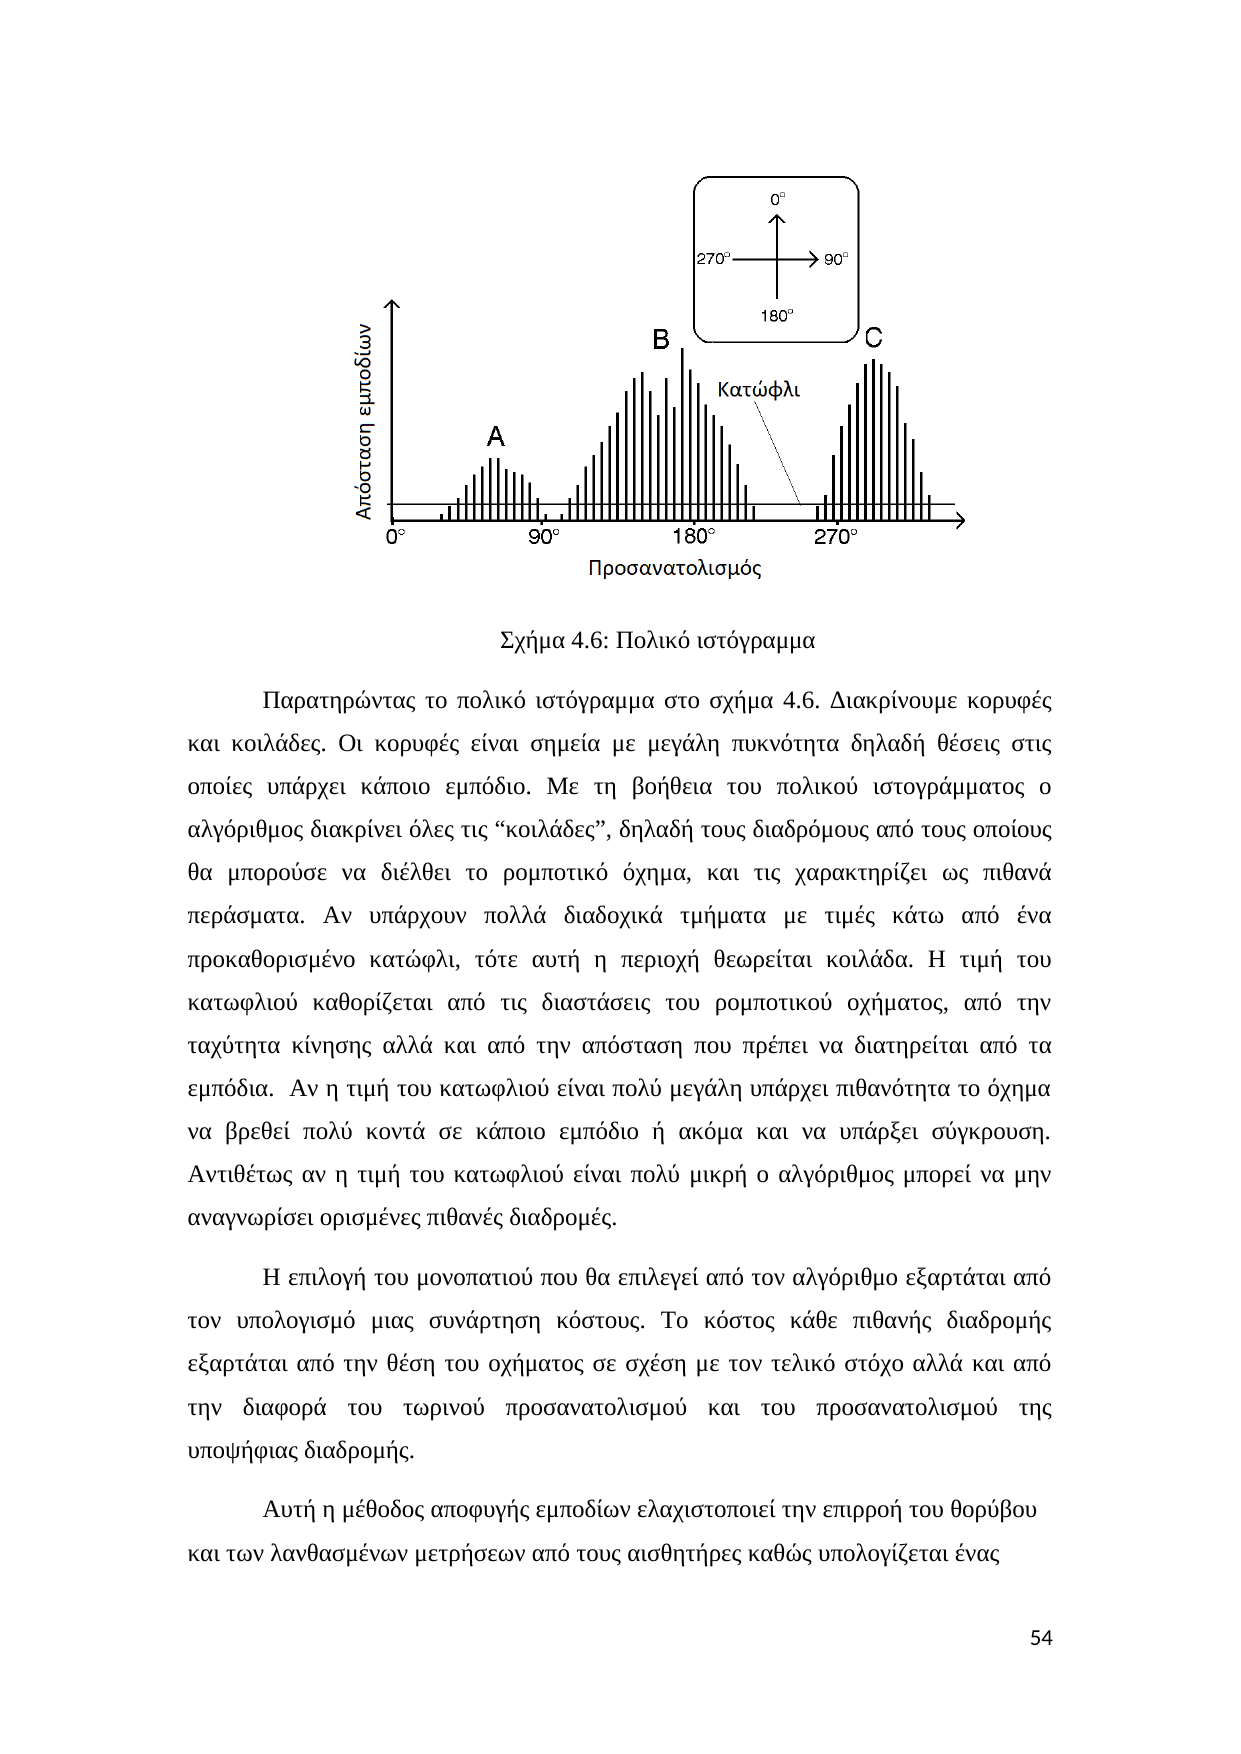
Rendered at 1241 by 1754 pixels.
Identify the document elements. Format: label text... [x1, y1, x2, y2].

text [187, 1494, 1053, 1566]
picture [345, 150, 970, 595]
text Παρατηρώντας το πολικό ιστόγραμμα στο σχήμα 4.6. Διακρίνουμε κορυφές και κοιλάδες. Οι κορυφές είναι σημεία με μεγάλη πυκνότητα δηλαδή θέσεις στις οποίες υπάρχει κάποιο εμπόδιο. Με τη βοήθεια του πολικού ιστογράμματος ο αλγόριθμος διακρίνει όλες τις “κοιλάδες”, δηλαδή τους διαδρόμους από τους οποίους θα μπορούσε να διέλθει το ρομποτικό όχημα, και τις χαρακτηρίζει ως πιθανά περάσματα. Αν υπάρχουν πολλά διαδοχικά τμήματα με τιμές κάτω από ένα προκαθορισμένο κατώφλι, τότε αυτή η περιοχή θεωρείται κοιλάδα. Η τιμή του κατωφλιού καθορίζεται από τις διαστάσεις του ρομποτικού οχήματος, από την ταχύτητα κίνησης αλλά και από την απόσταση που πρέπει να διατηρείται από τα εμπόδια. Αν η τιμή του κατωφλιού είναι πολύ μεγάλη υπάρχει πιθανότητα το όχημα να βρεθεί πολύ κοντά σε κάποιο εμπόδιο ή ακόμα και να υπάρξει σύγκρουση. Αντιθέτως αν η τιμή του κατωφλιού είναι πολύ μικρή ο αλγόριθμος μπορεί να μην αναγνωρίσει ορισμένες πιθανές διαδρομές. [187, 685, 1053, 1231]
text Η επιλογή του μονοπατιού που θα επιλεγεί από τον αλγόριθμο εξαρτάται από τον υπολογισμό μιας συνάρτηση κόστους. Το κόστος κάθε πιθανής διαδρομής εξαρτάται από την θέση του οχήματος σε σχέση με τον τελικό στόχο αλλά και από την διαφορά του τωρινού προσανατολισμού και του προσανατολισμού της υποψήφιας διαδρομής. [187, 1262, 1053, 1463]
text Σχήμα 4.6: Πολικό ιστόγραμμα [187, 625, 1053, 654]
